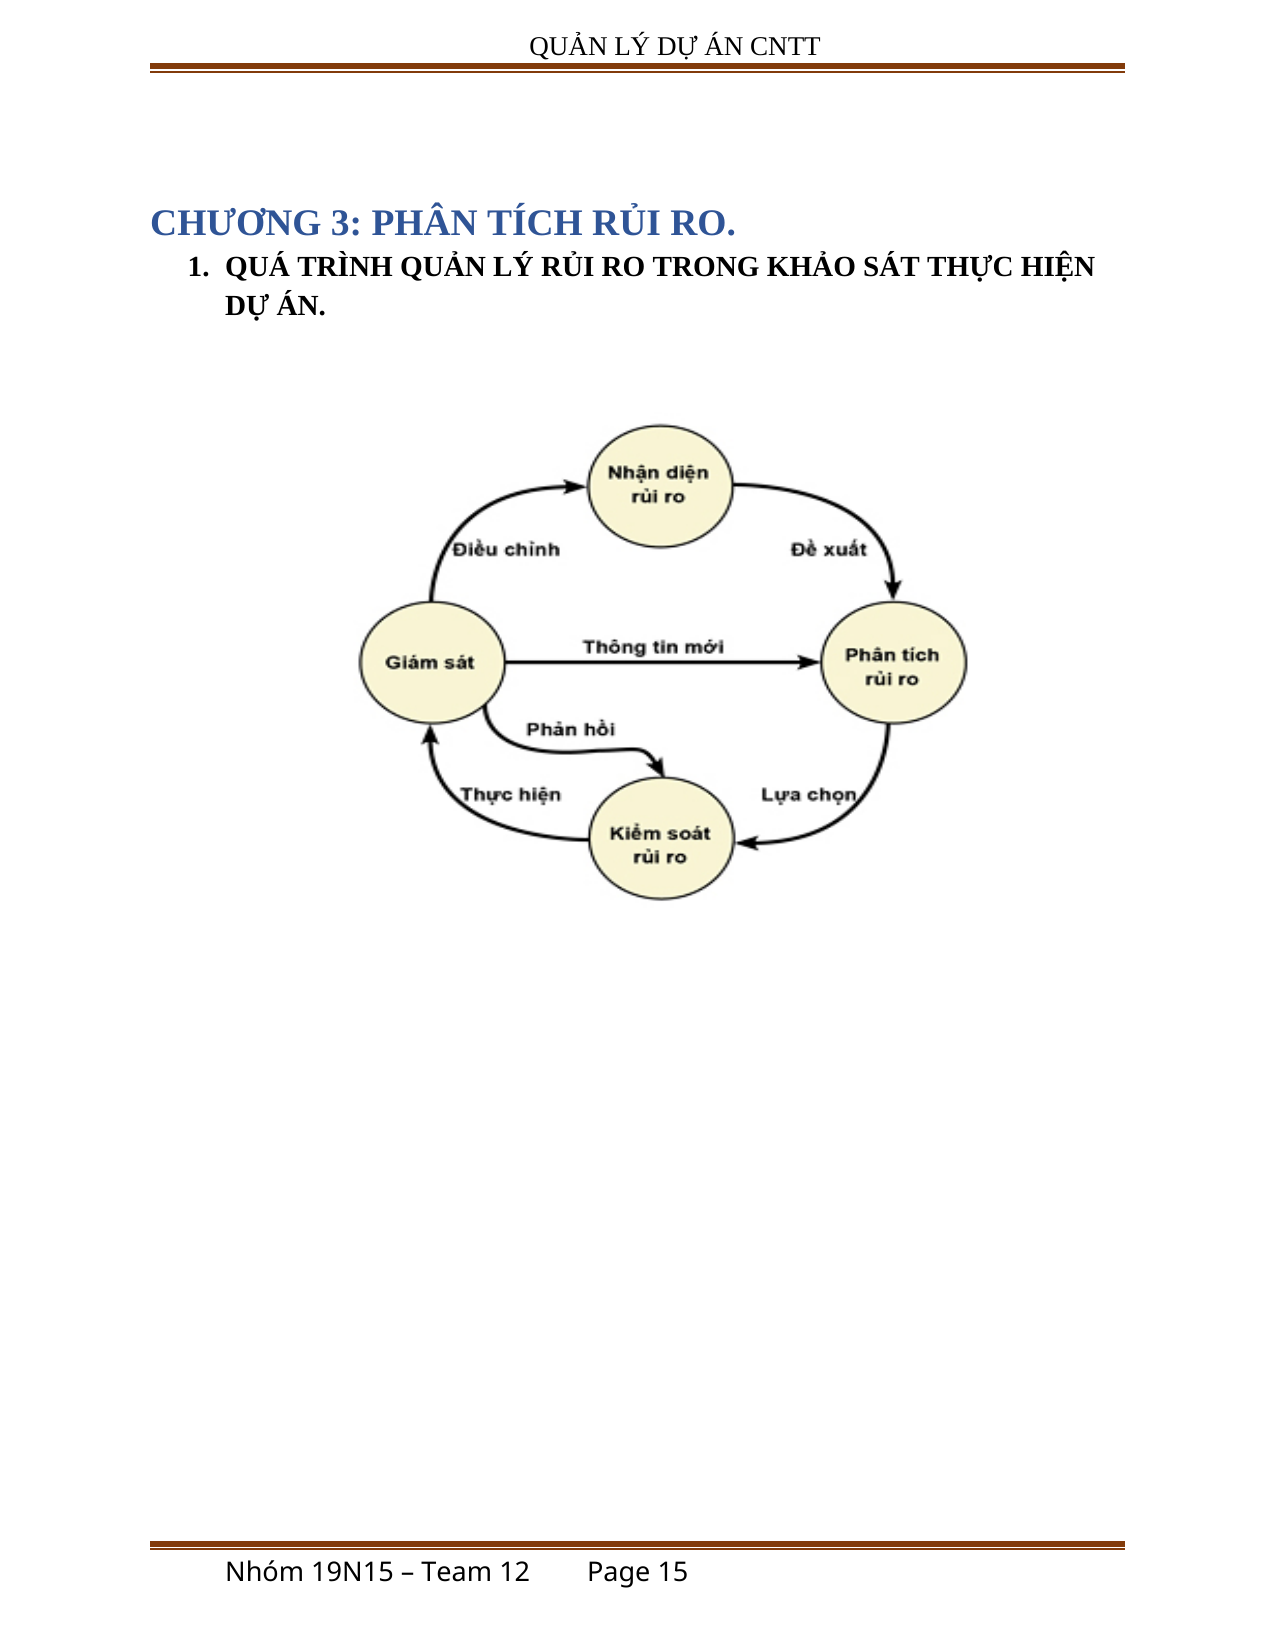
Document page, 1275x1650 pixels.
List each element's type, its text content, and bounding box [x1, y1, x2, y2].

list QUÁ TRÌNH QUẢN LÝ RỦI RO TRONG KHẢO SÁT THỰC HIỆN DỰ ÁN. [187, 249, 1125, 322]
picture [353, 412, 974, 908]
subtitle CHƯƠNG 3: PHÂN TÍCH RỦI RO. [150, 200, 1125, 243]
